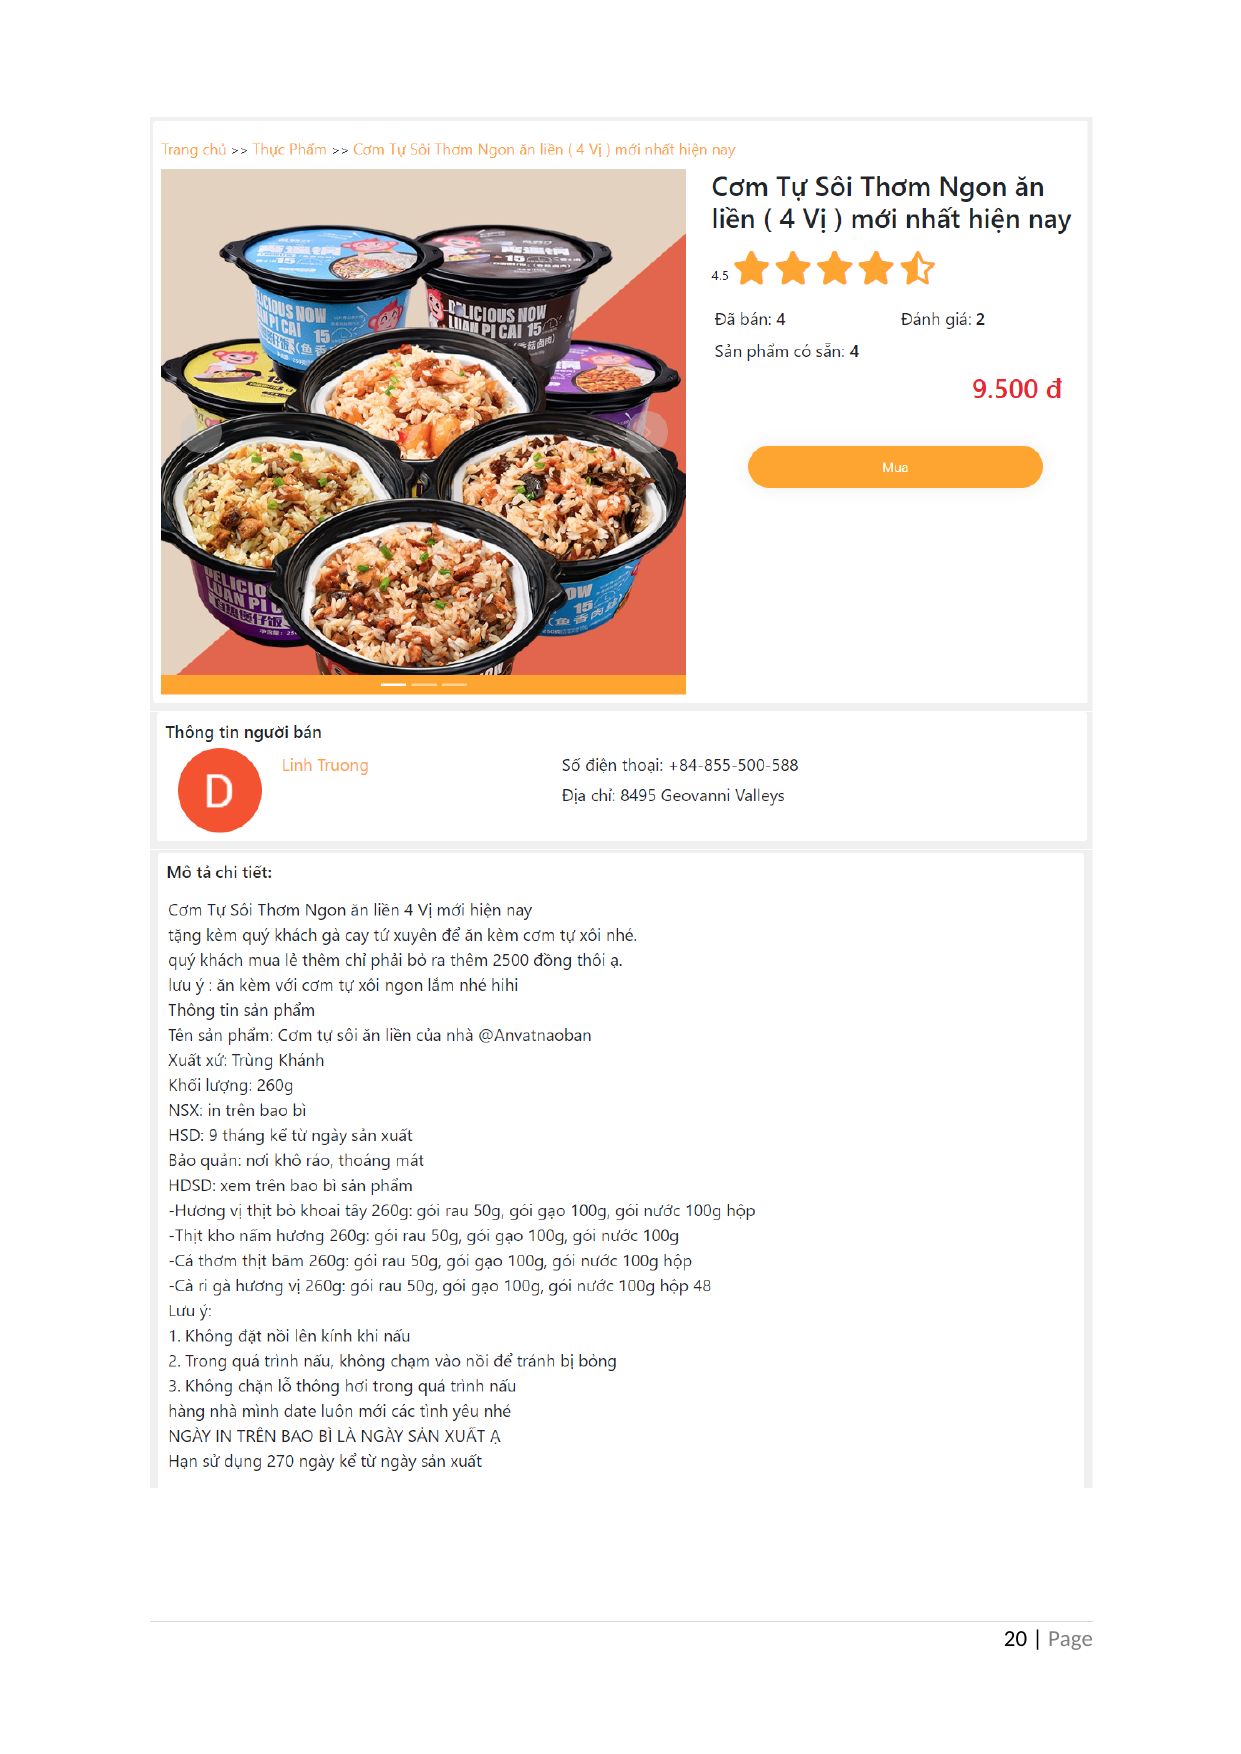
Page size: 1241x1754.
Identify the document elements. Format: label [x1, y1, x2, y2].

picture [150, 712, 1093, 849]
picture [150, 850, 1093, 1488]
picture [150, 117, 1093, 711]
